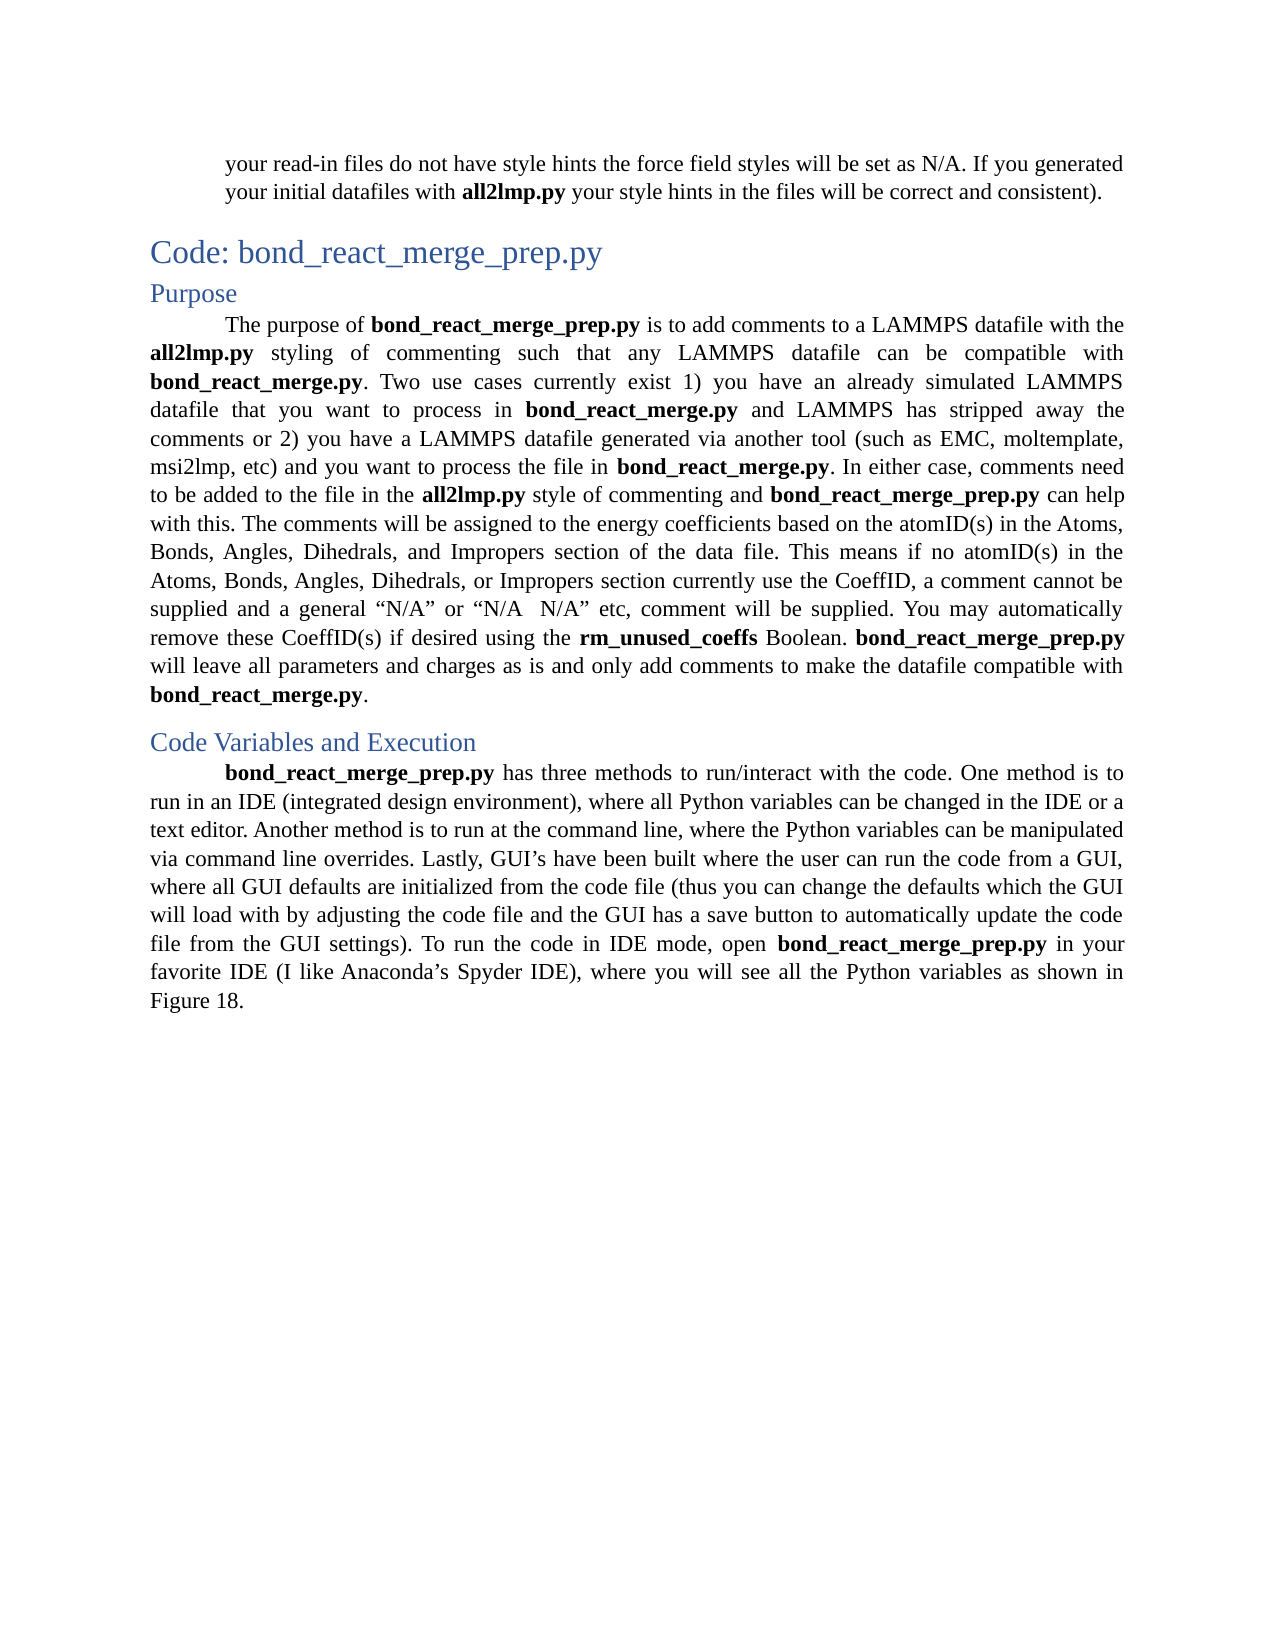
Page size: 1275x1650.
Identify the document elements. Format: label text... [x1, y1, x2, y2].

text The purpose of bond_react_merge_prep.py is to add comments to a LAMMPS datafile with the all2lmp.py styling of commenting such that any LAMMPS datafile can be compatible with bond_react_merge.py. Two use cases currently exist 1) you have an already simulated LAMMPS datafile that you want to process in bond_react_merge.py and LAMMPS has stripped away the comments or 2) you have a LAMMPS datafile generated via another tool (such as EMC, moltemplate, msi2lmp, etc) and you want to process the file in bond_react_merge.py. In either case, comments need to be added to the file in the all2lmp.py style of commenting and bond_react_merge_prep.py can help with this. The comments will be assigned to the energy coefficients based on the atomID(s) in the Atoms, Bonds, Angles, Dihedrals, and Impropers section of the data file. This means if no atomID(s) in the Atoms, Bonds, Angles, Dihedrals, or Impropers section currently use the CoeffID, a comment cannot be supplied and a general “N/A” or “N/A N/A” etc, comment will be supplied. You may automatically remove these CoeffID(s) if desired using the rm_unused_coeffs Boolean. bond_react_merge_prep.py will leave all parameters and charges as is and only add comments to make the datafile compatible with bond_react_merge.py. [150, 311, 1125, 707]
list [187, 150, 1125, 205]
subtitle Code Variables and Execution [150, 726, 1125, 757]
subtitle Code: bond_react_merge_prep.py [150, 232, 1125, 270]
subtitle Purpose [150, 277, 1125, 308]
text bond_react_merge_prep.py has three methods to run/interact with the code. One method is to run in an IDE (integrated design environment), where all Python variables can be changed in the IDE or a text editor. Another method is to run at the command line, where the Python variables can be manipulated via command line overrides. Lastly, GUI’s have been built where the user can run the code from a GUI, where all GUI defaults are initialized from the code file (thus you can change the defaults which the GUI will load with by adjusting the code file and the GUI has a save button to automatically update the code file from the GUI settings). To run the code in IDE mode, open bond_react_merge_prep.py in your favorite IDE (I like Anaconda’s Spyder IDE), where you will see all the Python variables as shown in Figure 18. [150, 759, 1125, 1013]
